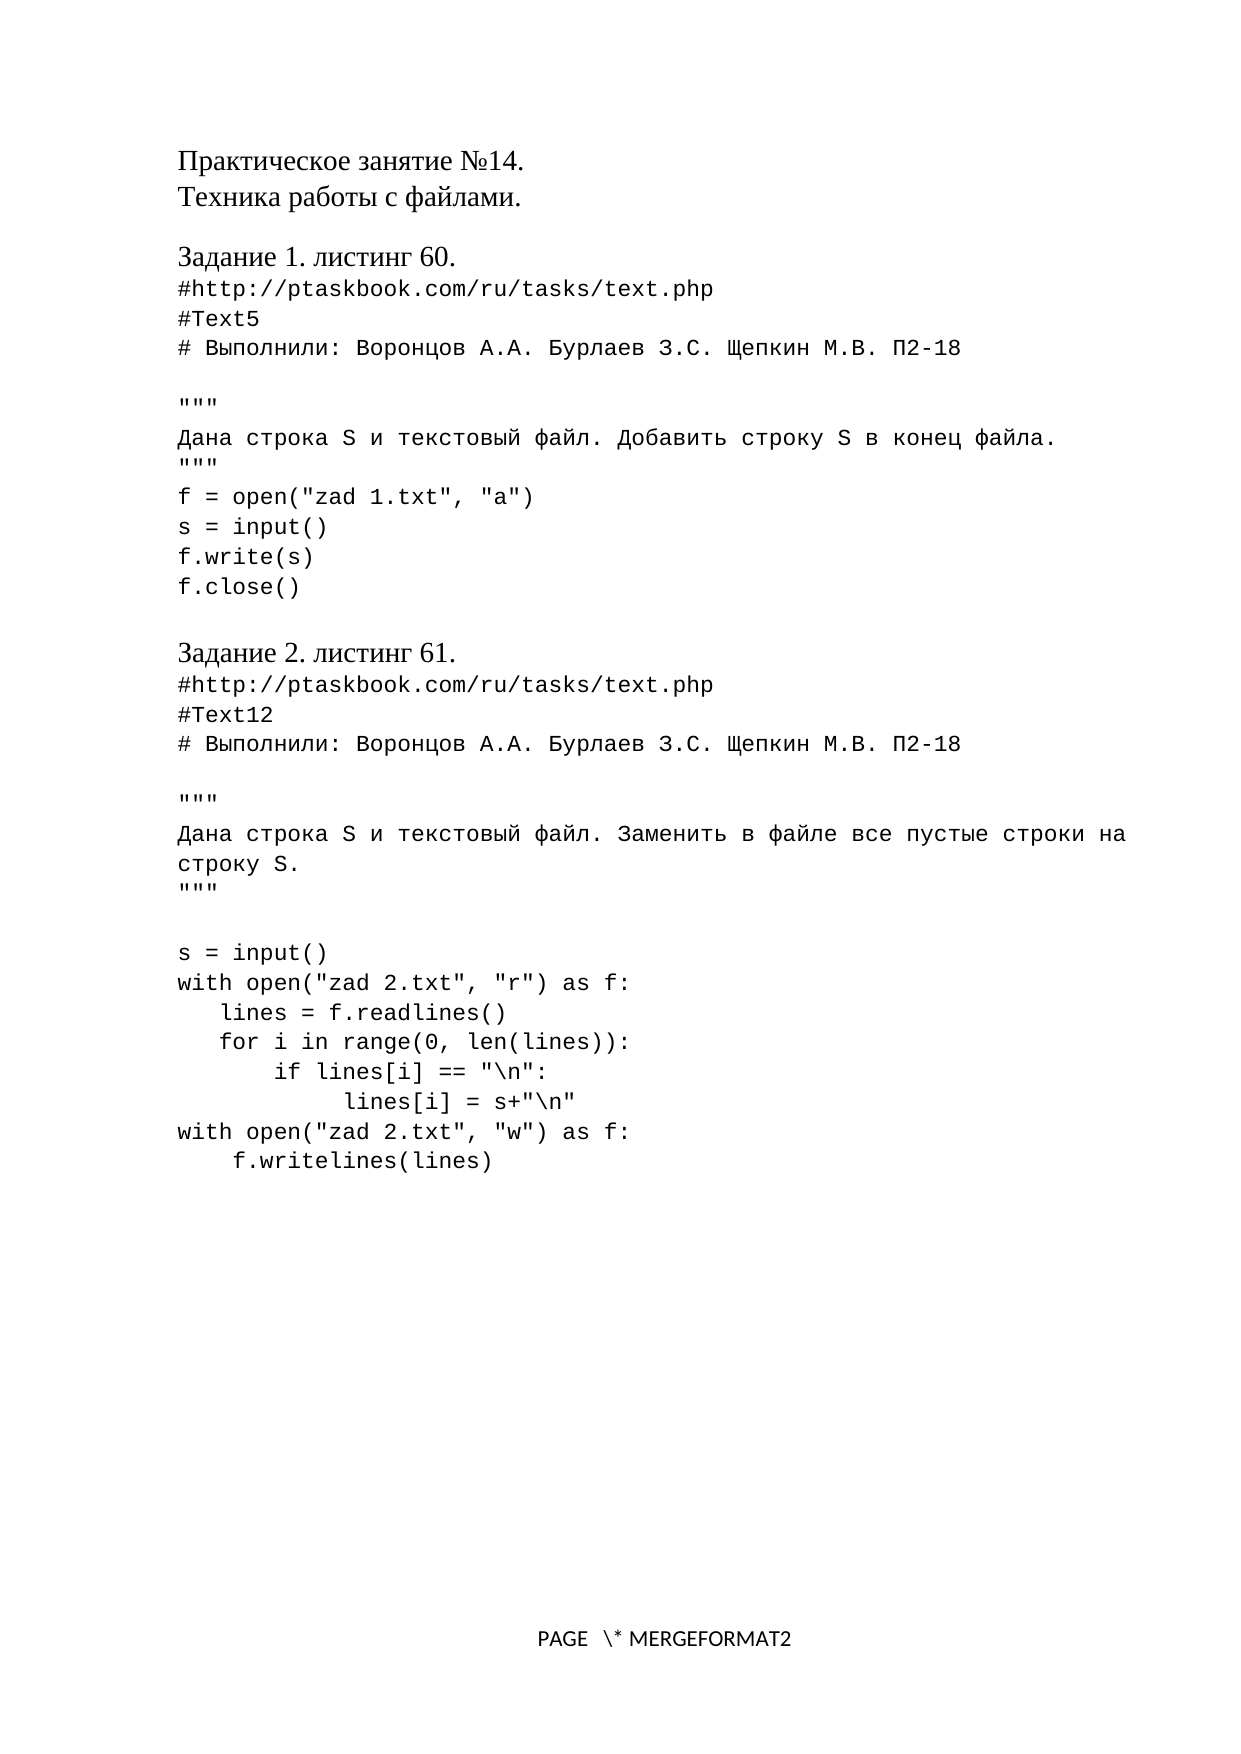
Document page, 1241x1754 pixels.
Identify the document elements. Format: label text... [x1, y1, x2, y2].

text Задание 1. листинг 60. [177, 239, 1152, 272]
text s = input() [177, 516, 1152, 541]
text Дана строка S и текстовый файл. Заменить в файле все пустые строки на строку S. [177, 822, 1152, 878]
subtitle Практическое занятие №14. [177, 143, 1152, 177]
text with open("zad 2.txt", "w") as f: [177, 1120, 1152, 1146]
text """ [177, 792, 1152, 818]
text if lines[i] == "\n": [177, 1061, 1152, 1086]
text #Text5 [177, 307, 1152, 333]
text """ [177, 396, 1152, 422]
text # Выполнили: Воронцов А.А. Бурлаев З.С. Щепкин М.В. П2-18 [177, 337, 1152, 363]
text Задание 2. листинг 61. [177, 635, 1152, 668]
text Техника работы с файлами. [177, 179, 1152, 213]
text lines = f.readlines() [177, 1001, 1152, 1027]
text """ [177, 882, 1152, 908]
text f.close() [177, 575, 1152, 601]
text f.writelines(lines) [177, 1150, 1152, 1176]
text """ [177, 456, 1152, 482]
text #Text12 [177, 703, 1152, 729]
text Дана строка S и текстовый файл. Добавить строку S в конец файла. [177, 426, 1152, 452]
text #http://ptaskbook.com/ru/tasks/text.php [177, 673, 1152, 699]
text lines[i] = s+"\n" [177, 1090, 1152, 1116]
text f = open("zad 1.txt", "a") [177, 486, 1152, 512]
text s = input() [177, 941, 1152, 967]
text # Выполнили: Воронцов А.А. Бурлаев З.С. Щепкин М.В. П2-18 [177, 733, 1152, 759]
text with open("zad 2.txt", "r") as f: [177, 971, 1152, 997]
text for i in range(0, len(lines)): [177, 1031, 1152, 1057]
text f.write(s) [177, 545, 1152, 571]
text #http://ptaskbook.com/ru/tasks/text.php [177, 277, 1152, 303]
